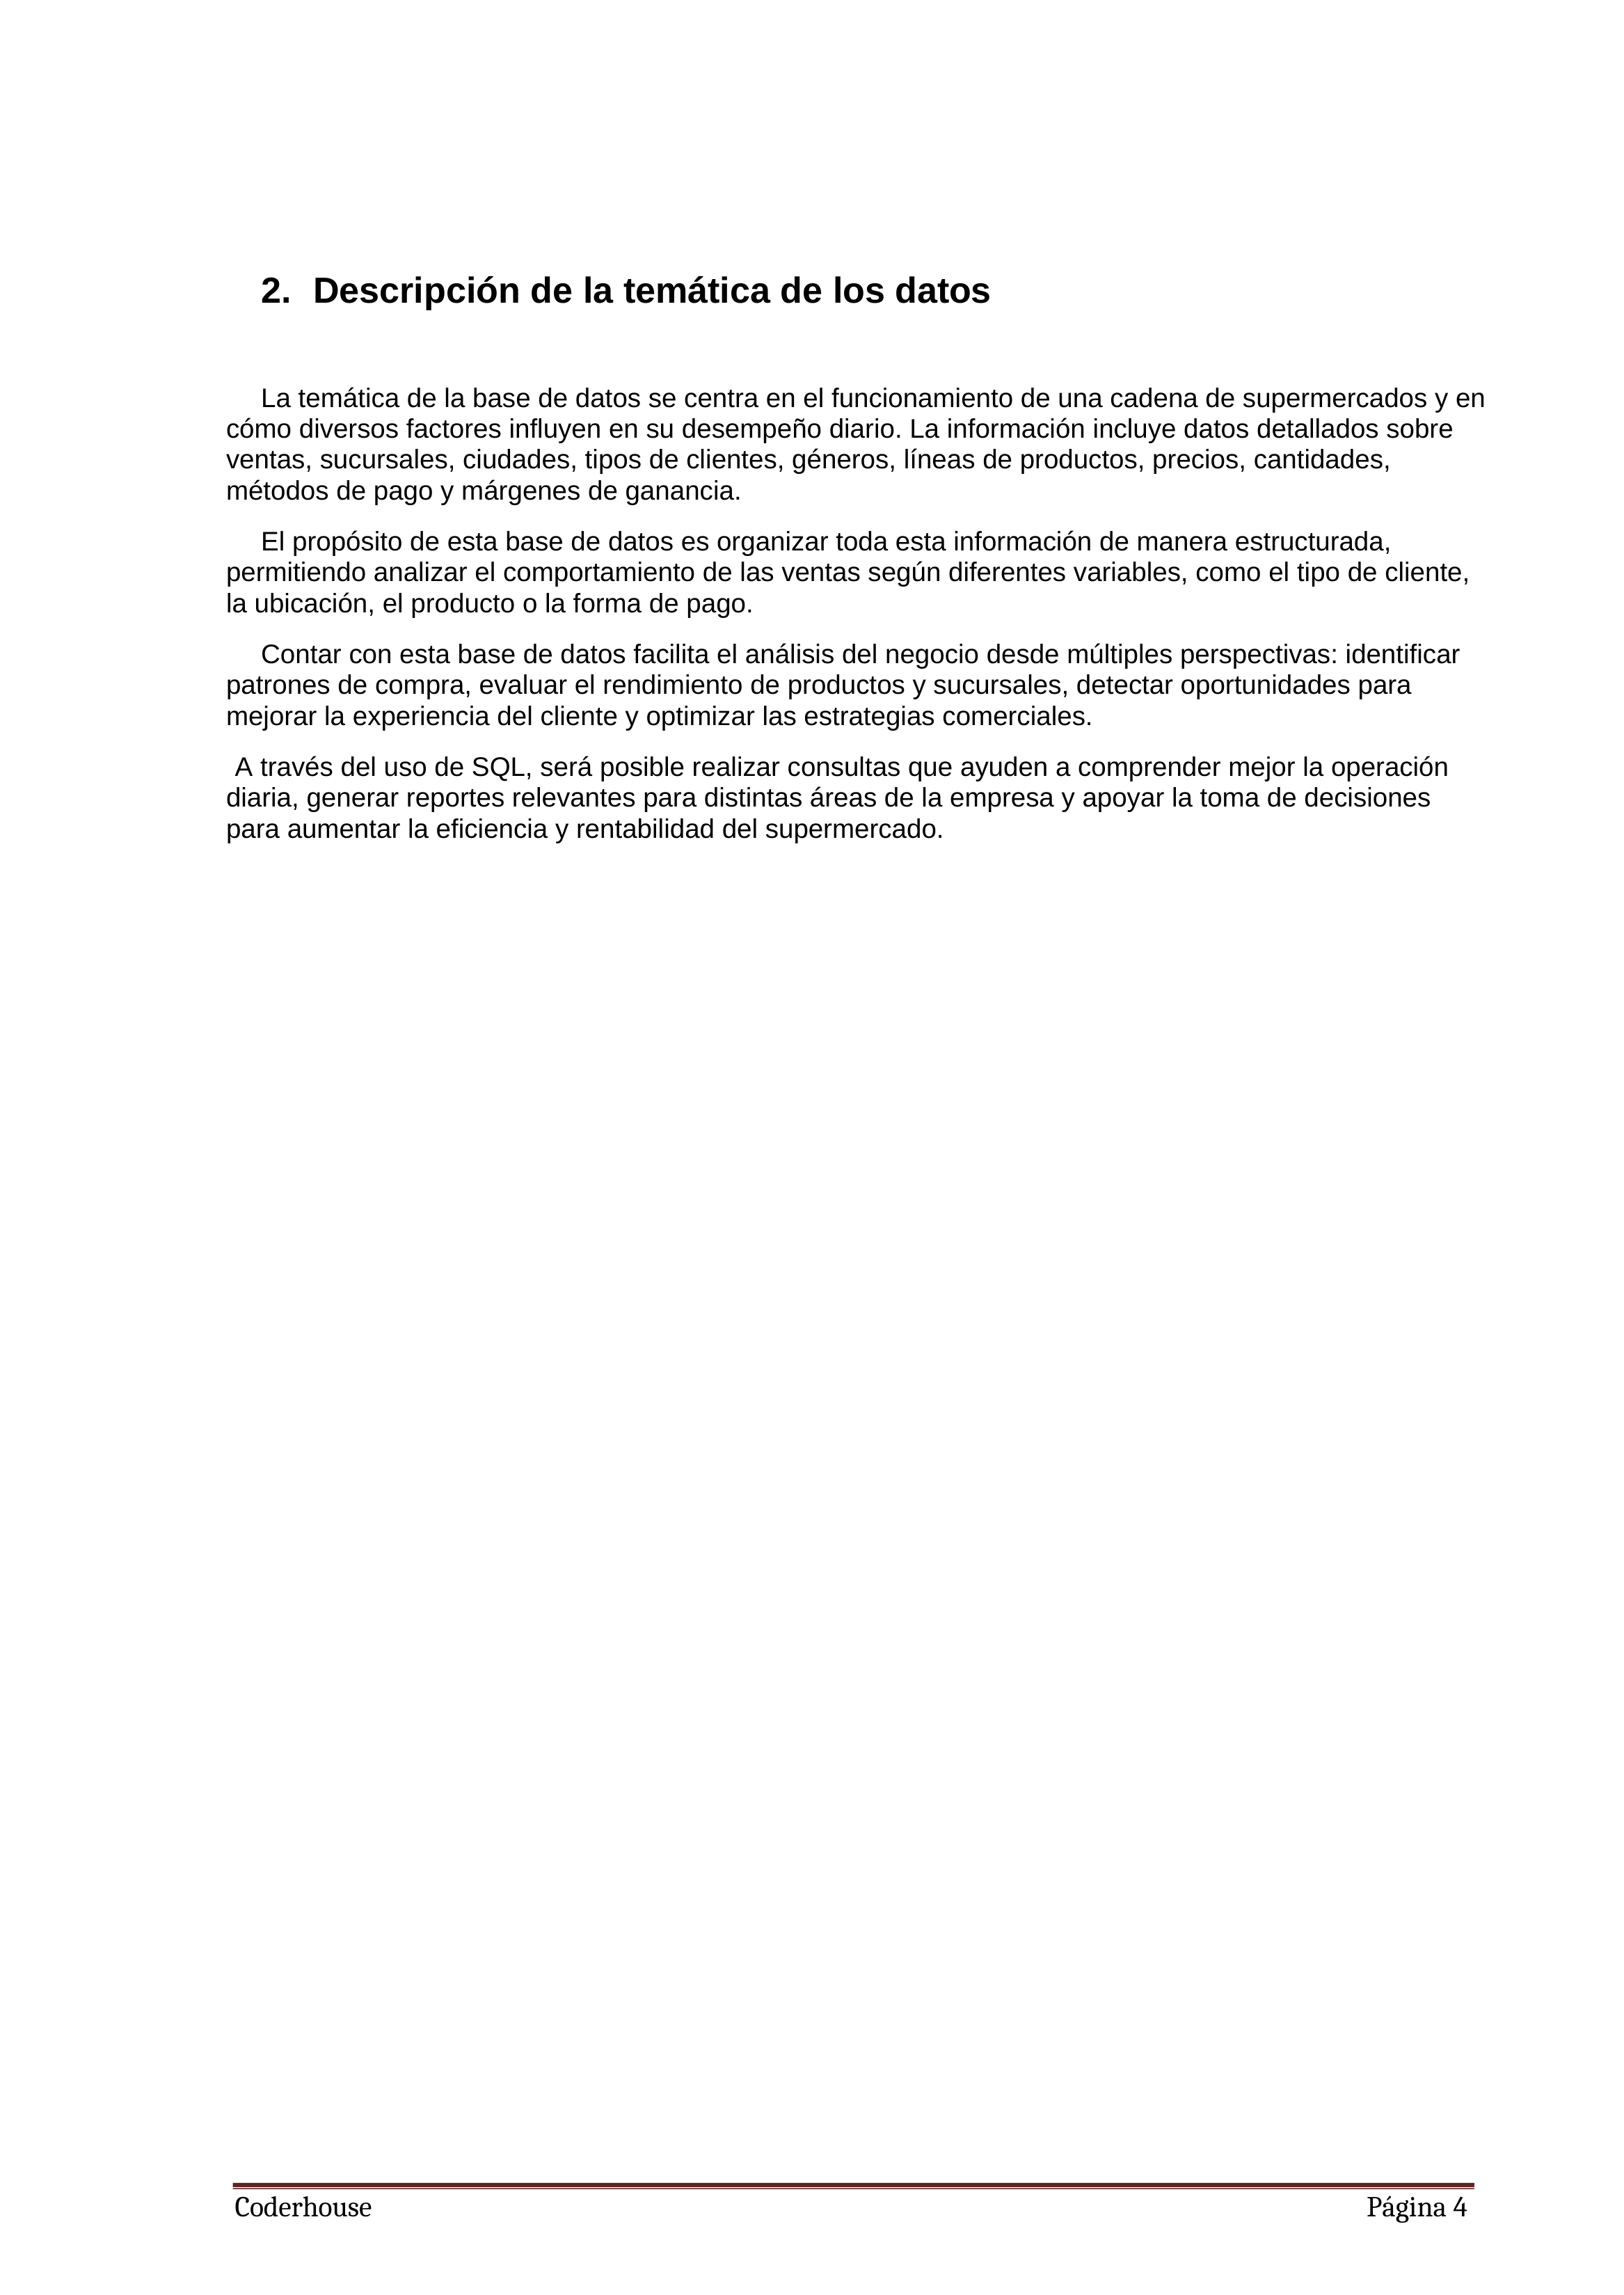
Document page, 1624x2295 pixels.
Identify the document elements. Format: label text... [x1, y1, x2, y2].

text A través del uso de SQL, será posible realizar consultas que ayuden a comprender mejor la operación diaria, generar reportes relevantes para distintas áreas de la empresa y apoyar la toma de decisiones para aumentar la eficiencia y rentabilidad del supermercado. [226, 751, 1490, 843]
text La temática de la base de datos se centra en el funcionamiento de una cadena de supermercados y en cómo diversos factores influyen en su desempeño diario. La información incluye datos detallados sobre ventas, sucursales, ciudades, tipos de clientes, géneros, líneas de productos, precios, cantidades, métodos de pago y márgenes de ganancia. [226, 382, 1490, 505]
subtitle Descripción de la temática de los datos [261, 269, 1490, 311]
text El propósito de esta base de datos es organizar toda esta información de manera estructurada, permitiendo analizar el comportamiento de las ventas según diferentes variables, como el tipo de cliente, la ubicación, el producto o la forma de pago. [226, 525, 1490, 618]
text Contar con esta base de datos facilita el análisis del negocio desde múltiples perspectivas: identificar patrones de compra, evaluar el rendimiento de productos y sucursales, detectar oportunidades para mejorar la experiencia del cliente y optimizar las estrategias comerciales. [226, 638, 1490, 731]
